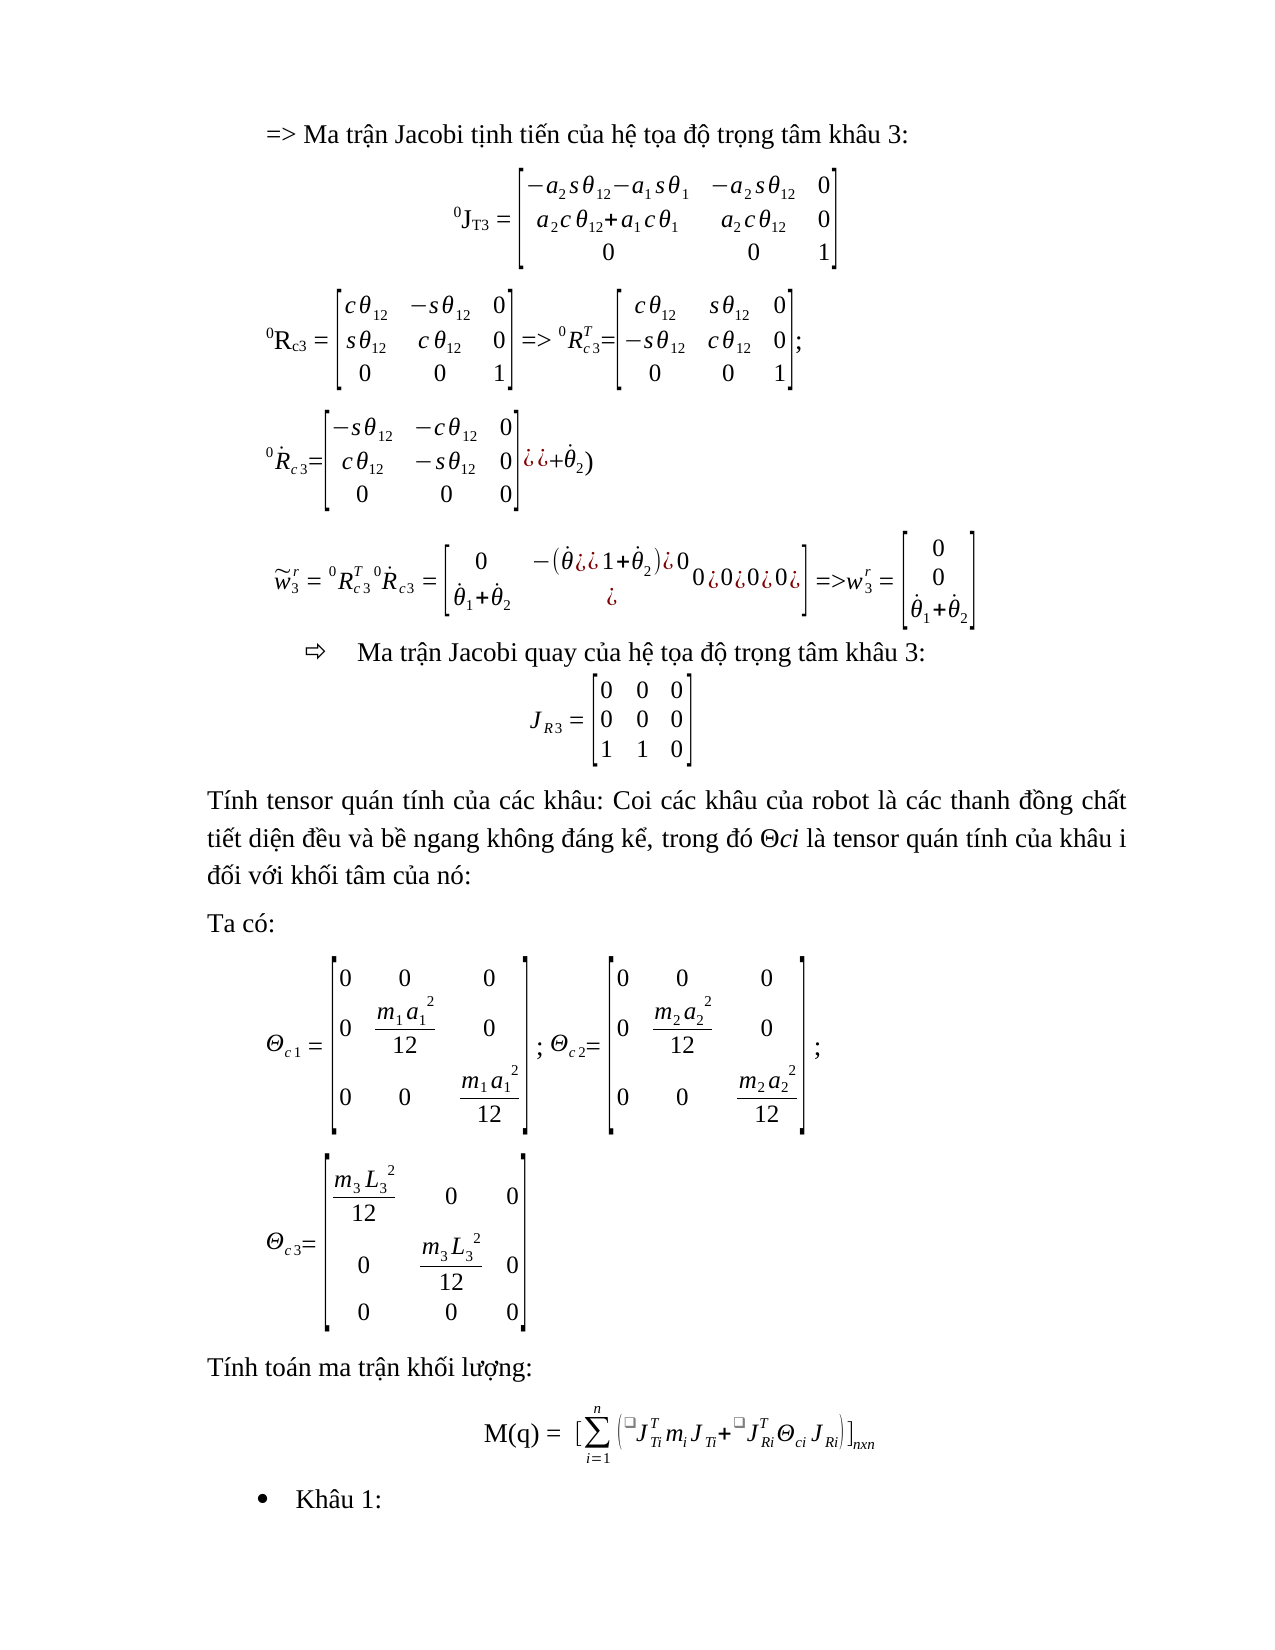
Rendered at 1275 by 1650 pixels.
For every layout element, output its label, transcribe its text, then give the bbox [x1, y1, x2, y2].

text => Ma trận Jacobi tịnh tiến của hệ tọa độ trọng tâm khâu 3: [244, 118, 1127, 149]
text = [266, 1153, 1127, 1334]
list Khâu 1: [258, 1483, 1127, 1515]
text 0Rc3 = => =; [244, 287, 1127, 391]
list Ma trận Jacobi quay của hệ tọa độ trọng tâm khâu 3: [282, 636, 1127, 667]
list = = => = [251, 529, 1127, 631]
text 0JT3 = [432, 166, 1127, 270]
subtitle Tính toán ma trận khối lượng: [207, 1351, 1127, 1382]
text M(q) = [443, 1399, 1127, 1466]
list = [507, 672, 1127, 767]
text =+) [244, 408, 1127, 512]
text Tính tensor quán tính của các khâu: Coi các khâu của robot là các thanh đồng chất tiết diện đều và bề ngang không đáng kể, trong đó Θci là tensor quán tính của khâu i đối với khối tâm của nó: [207, 784, 1127, 890]
text Ta có: [207, 907, 1127, 938]
text = ; = ; [266, 955, 1127, 1136]
